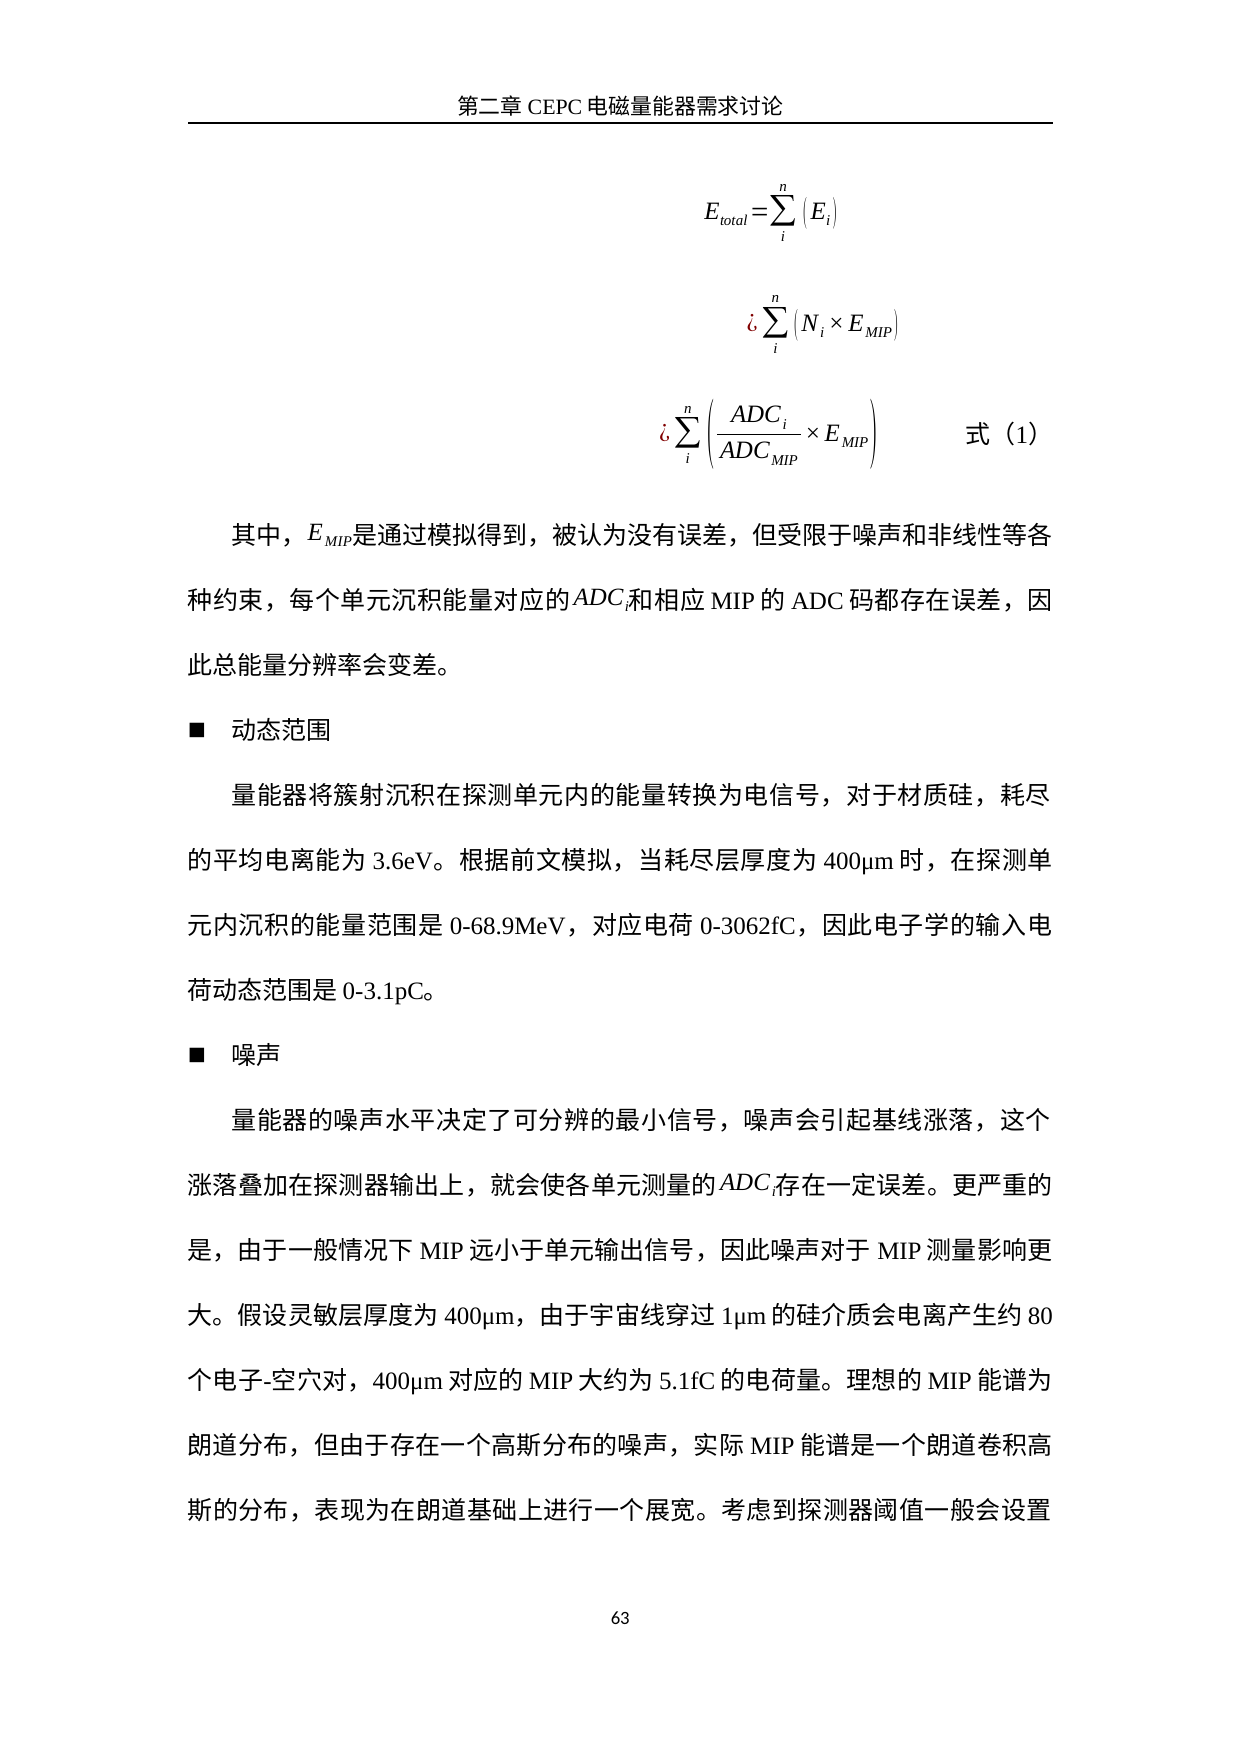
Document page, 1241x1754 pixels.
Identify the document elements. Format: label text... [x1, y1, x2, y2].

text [187, 1086, 1053, 1541]
list 噪声 [187, 1021, 1053, 1086]
list 式（1） [187, 386, 1053, 483]
list 其中，是通过模拟得到，被认为没有误差，但受限于噪声和非线性等各种约束，每个单元沉积能量对应的和相应MIP的ADC码都存在误差，因此总能量分辨率会变差。 [187, 501, 1053, 696]
text 量能器将簇射沉积在探测单元内的能量转换为电信号，对于材质硅，耗尽的平均电离能为3.6eV。根据前文模拟，当耗尽层厚度为400μm时，在探测单元内沉积的能量范围是0-68.9MeV，对应电荷0-3062fC，因此电子学的输入电荷动态范围是0-3.1pC。 [187, 761, 1053, 1021]
list 动态范围 [187, 696, 1053, 761]
